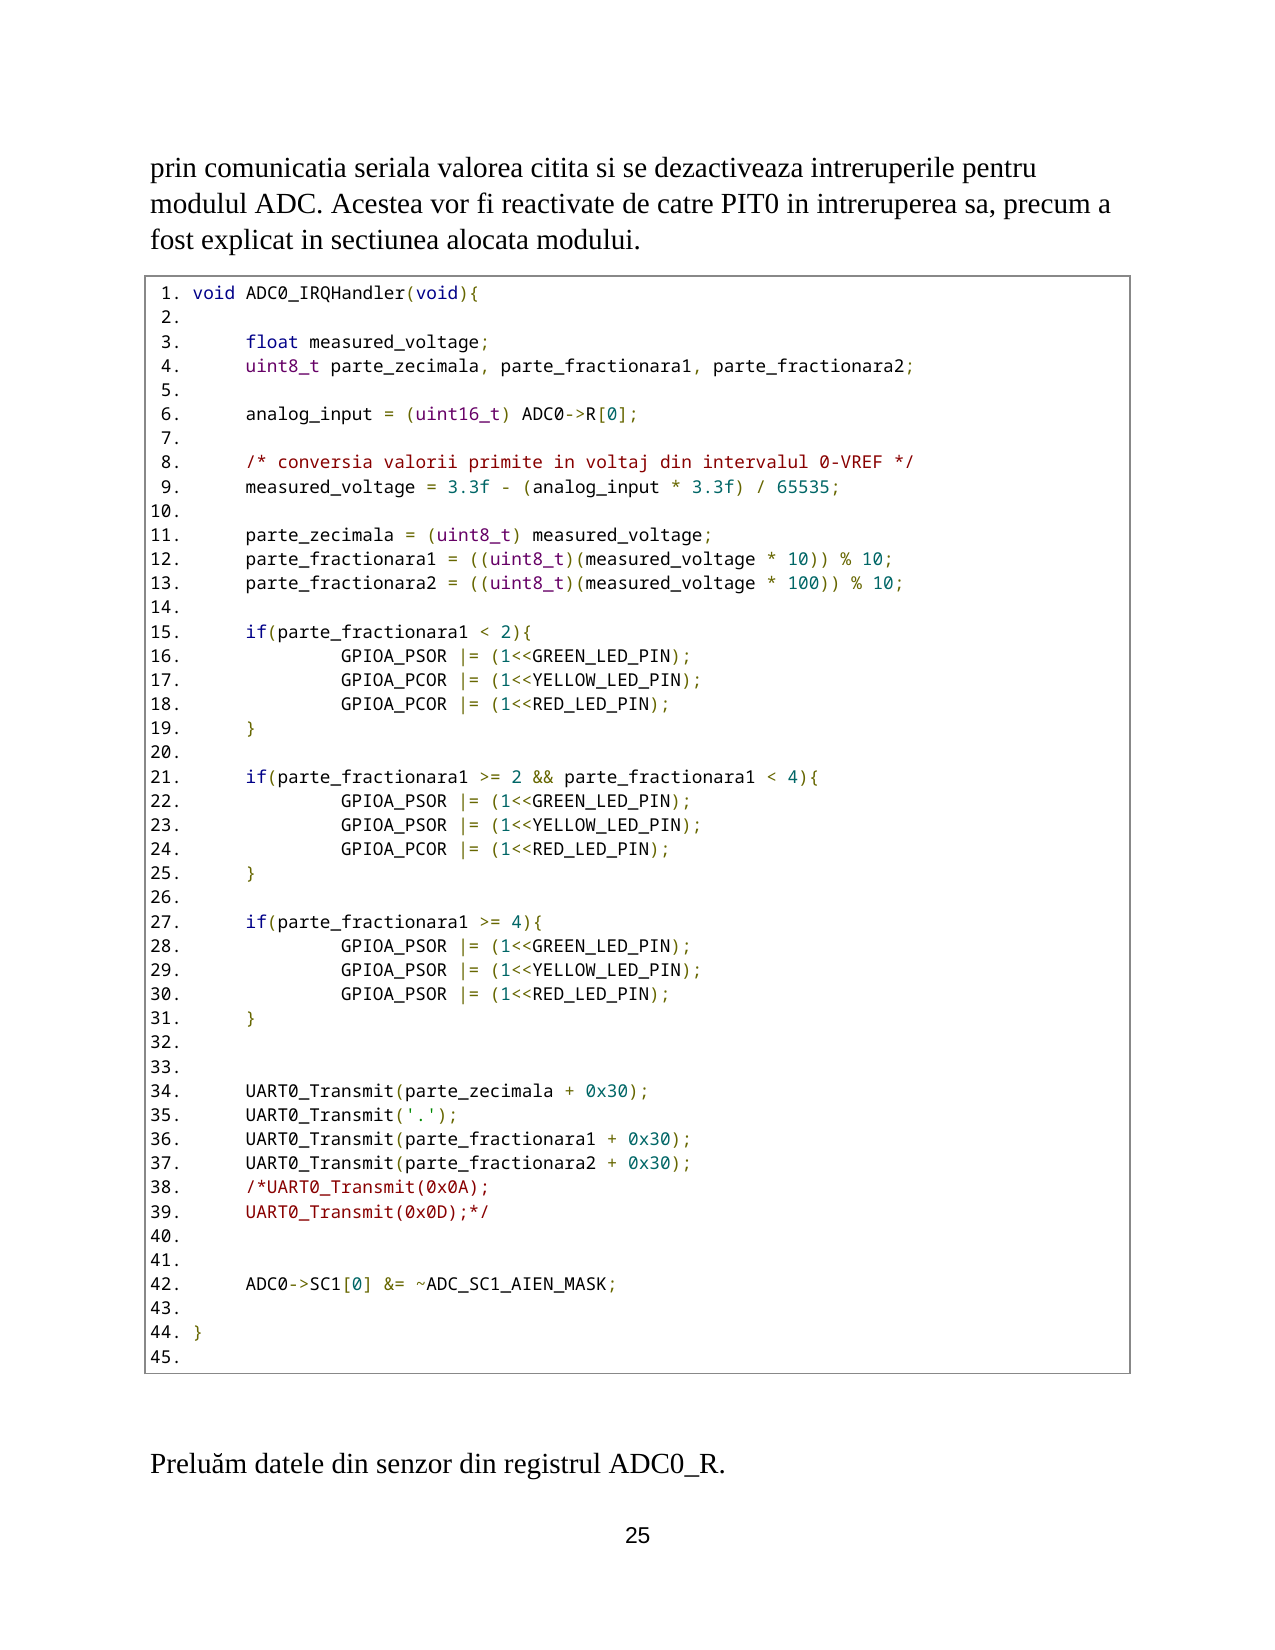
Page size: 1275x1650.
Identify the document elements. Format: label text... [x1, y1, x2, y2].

text 9. measured_voltage = 3.3f - (analog_input * 3.3f) / 65535; [150, 474, 1125, 498]
text 42. ADC0->SC1[0] &= ~ADC_SC1_AIEN_MASK; [150, 1272, 1125, 1296]
text 44. } [150, 1320, 1125, 1338]
text 32. [150, 1030, 1125, 1054]
text 11. parte_zecimala = (uint8_t) measured_voltage; [150, 522, 1125, 547]
text 31. } [150, 1006, 1125, 1030]
text 24. GPIOA_PCOR |= (1<<RED_LED_PIN); [150, 837, 1125, 861]
text 22. GPIOA_PSOR |= (1<<GREEN_LED_PIN); [150, 788, 1125, 812]
text 27. if(parte_fractionara1 >= 4){ [150, 909, 1125, 933]
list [150, 150, 1125, 256]
text 23. GPIOA_PSOR |= (1<<YELLOW_LED_PIN); [150, 812, 1125, 837]
text 6. analog_input = (uint16_t) ADC0->R[0]; [150, 402, 1125, 426]
text 25. } [150, 861, 1125, 885]
text 29. GPIOA_PSOR |= (1<<YELLOW_LED_PIN); [150, 957, 1125, 982]
text 16. GPIOA_PSOR |= (1<<GREEN_LED_PIN); [150, 643, 1125, 667]
text 35. UART0_Transmit('.'); [150, 1102, 1125, 1127]
text 30. GPIOA_PSOR |= (1<<RED_LED_PIN); [150, 982, 1125, 1006]
text 43. [150, 1296, 1125, 1320]
text 37. UART0_Transmit(parte_fractionara2 + 0x30); [150, 1151, 1125, 1175]
text 8. /* conversia valorii primite in voltaj din intervalul 0-VREF */ [150, 450, 1125, 474]
text 39. UART0_Transmit(0x0D);*/ [150, 1199, 1125, 1223]
text 28. GPIOA_PSOR |= (1<<GREEN_LED_PIN); [150, 933, 1125, 957]
text 13. parte_fractionara2 = ((uint8_t)(measured_voltage * 100)) % 10; [150, 571, 1125, 595]
text 2. [150, 305, 1125, 329]
text 1. void ADC0_IRQHandler(void){ [146, 277, 1129, 305]
text 21. if(parte_fractionara1 >= 2 && parte_fractionara1 < 4){ [150, 764, 1125, 788]
text 33. [150, 1054, 1125, 1078]
list Preluăm datele din senzor din registrul ADC0_R. [150, 1446, 1125, 1480]
text 12. parte_fractionara1 = ((uint8_t)(measured_voltage * 10)) % 10; [150, 547, 1125, 571]
text 38. /*UART0_Transmit(0x0A); [150, 1175, 1125, 1199]
text 5. [150, 377, 1125, 402]
text 45. [146, 1338, 1129, 1373]
text 3. float measured_voltage; [150, 329, 1125, 353]
text 19. } [150, 716, 1125, 740]
text 18. GPIOA_PCOR |= (1<<RED_LED_PIN); [150, 692, 1125, 716]
text 10. [150, 498, 1125, 522]
text 4. uint8_t parte_zecimala, parte_fractionara1, parte_fractionara2; [150, 353, 1125, 377]
text 41. [150, 1247, 1125, 1272]
text 15. if(parte_fractionara1 < 2){ [150, 619, 1125, 643]
text 36. UART0_Transmit(parte_fractionara1 + 0x30); [150, 1127, 1125, 1151]
text 14. [150, 595, 1125, 619]
text 26. [150, 885, 1125, 909]
text 40. [150, 1223, 1125, 1247]
text 7. [150, 426, 1125, 450]
text 17. GPIOA_PCOR |= (1<<YELLOW_LED_PIN); [150, 667, 1125, 692]
text 34. UART0_Transmit(parte_zecimala + 0x30); [150, 1078, 1125, 1102]
text 20. [150, 740, 1125, 764]
